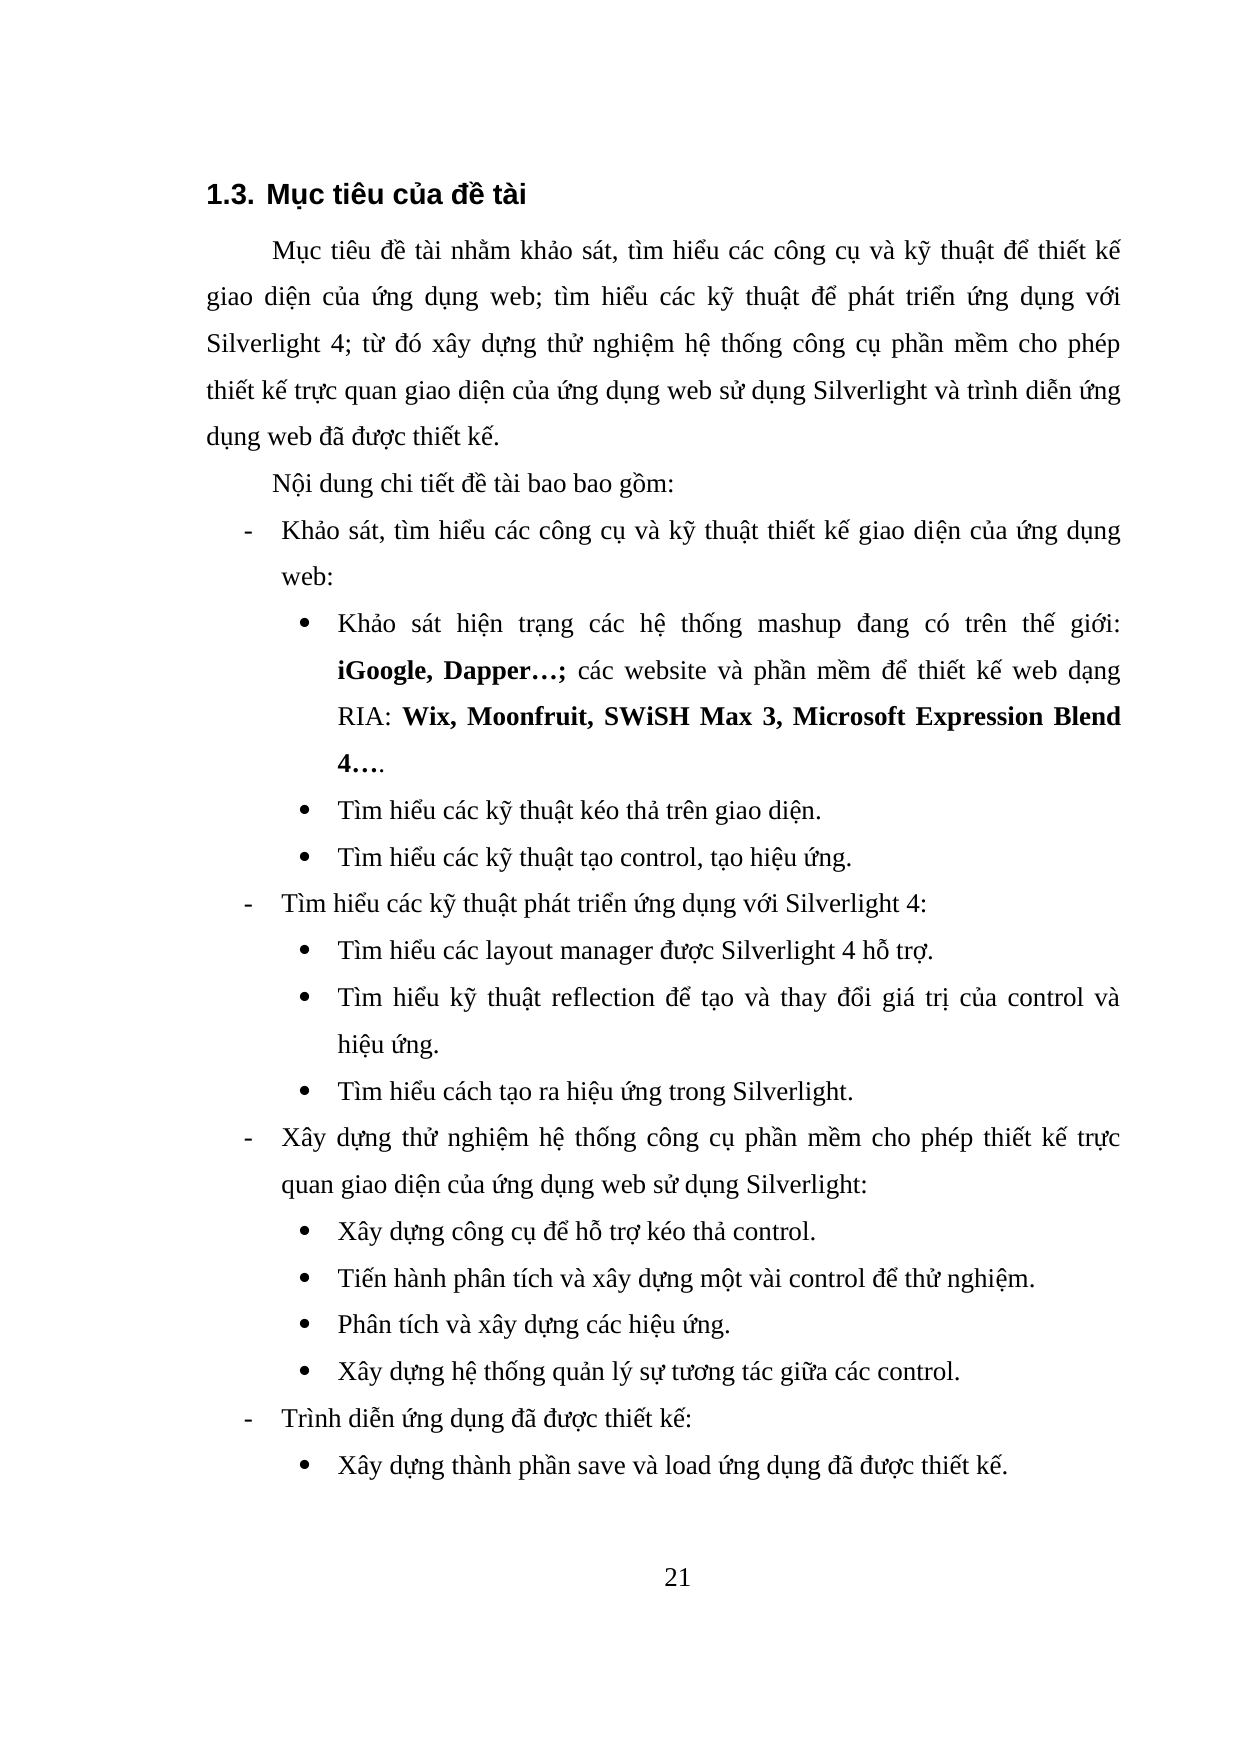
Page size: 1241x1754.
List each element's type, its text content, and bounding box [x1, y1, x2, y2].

list Xây dựng thử nghiệm hệ thống công cụ phần mềm cho phép thiết kế trực quan giao diện của ứng dụng web sử dụng Silverlight: [244, 1121, 1122, 1199]
list Khảo sát, tìm hiểu các công cụ và kỹ thuật thiết kế giao diện của ứng dụng web: [244, 514, 1122, 592]
list Tìm hiểu các kỹ thuật phát triển ứng dụng với Silverlight 4: [244, 888, 1122, 919]
list Trình diễn ứng dụng đã được thiết kế: [244, 1402, 1122, 1433]
list Tìm hiểu các kỹ thuật kéo thả trên giao diện. [300, 794, 1122, 825]
text Mục tiêu đề tài nhằm khảo sát, tìm hiểu các công cụ và kỹ thuật để thiết kế giao diện của ứng dụng web; tìm hiểu các kỹ thuật để phát triển ứng dụng với Silverlight 4; từ đó xây dựng thử nghiệm hệ thống công cụ phần mềm cho phép thiết kế trực quan giao diện của ứng dụng web sử dụng Silverlight và trình diễn ứng dụng web đã được thiết kế. [206, 234, 1122, 452]
list Phân tích và xây dựng các hiệu ứng. [300, 1308, 1122, 1340]
list Tìm hiểu cách tạo ra hiệu ứng trong Silverlight. [300, 1074, 1122, 1106]
list Xây dựng hệ thống quản lý sự tương tác giữa các control. [300, 1355, 1122, 1387]
list Tìm hiểu kỹ thuật reflection để tạo và thay đổi giá trị của control và hiệu ứng. [300, 981, 1122, 1059]
list Tiến hành phân tích và xây dựng một vài control để thử nghiệm. [300, 1262, 1122, 1293]
list Khảo sát hiện trạng các hệ thống mashup đang có trên thế giới: iGoogle, Dapper…; các website và phần mềm để thiết kế web dạng RIA: Wix, Moonfruit, SWiSH Max 3, Microsoft Expression Blend 4…. [300, 607, 1122, 778]
text Nội dung chi tiết đề tài bao bao gồm: [206, 467, 1122, 498]
list Xây dựng công cụ để hỗ trợ kéo thả control. [300, 1215, 1122, 1246]
list Xây dựng thành phần save và load ứng dụng đã được thiết kế. [300, 1449, 1122, 1480]
list Tìm hiểu các layout manager được Silverlight 4 hỗ trợ. [300, 934, 1122, 966]
list Tìm hiểu các kỹ thuật tạo control, tạo hiệu ứng. [300, 841, 1122, 872]
subtitle Mục tiêu của đề tài [206, 177, 1122, 211]
